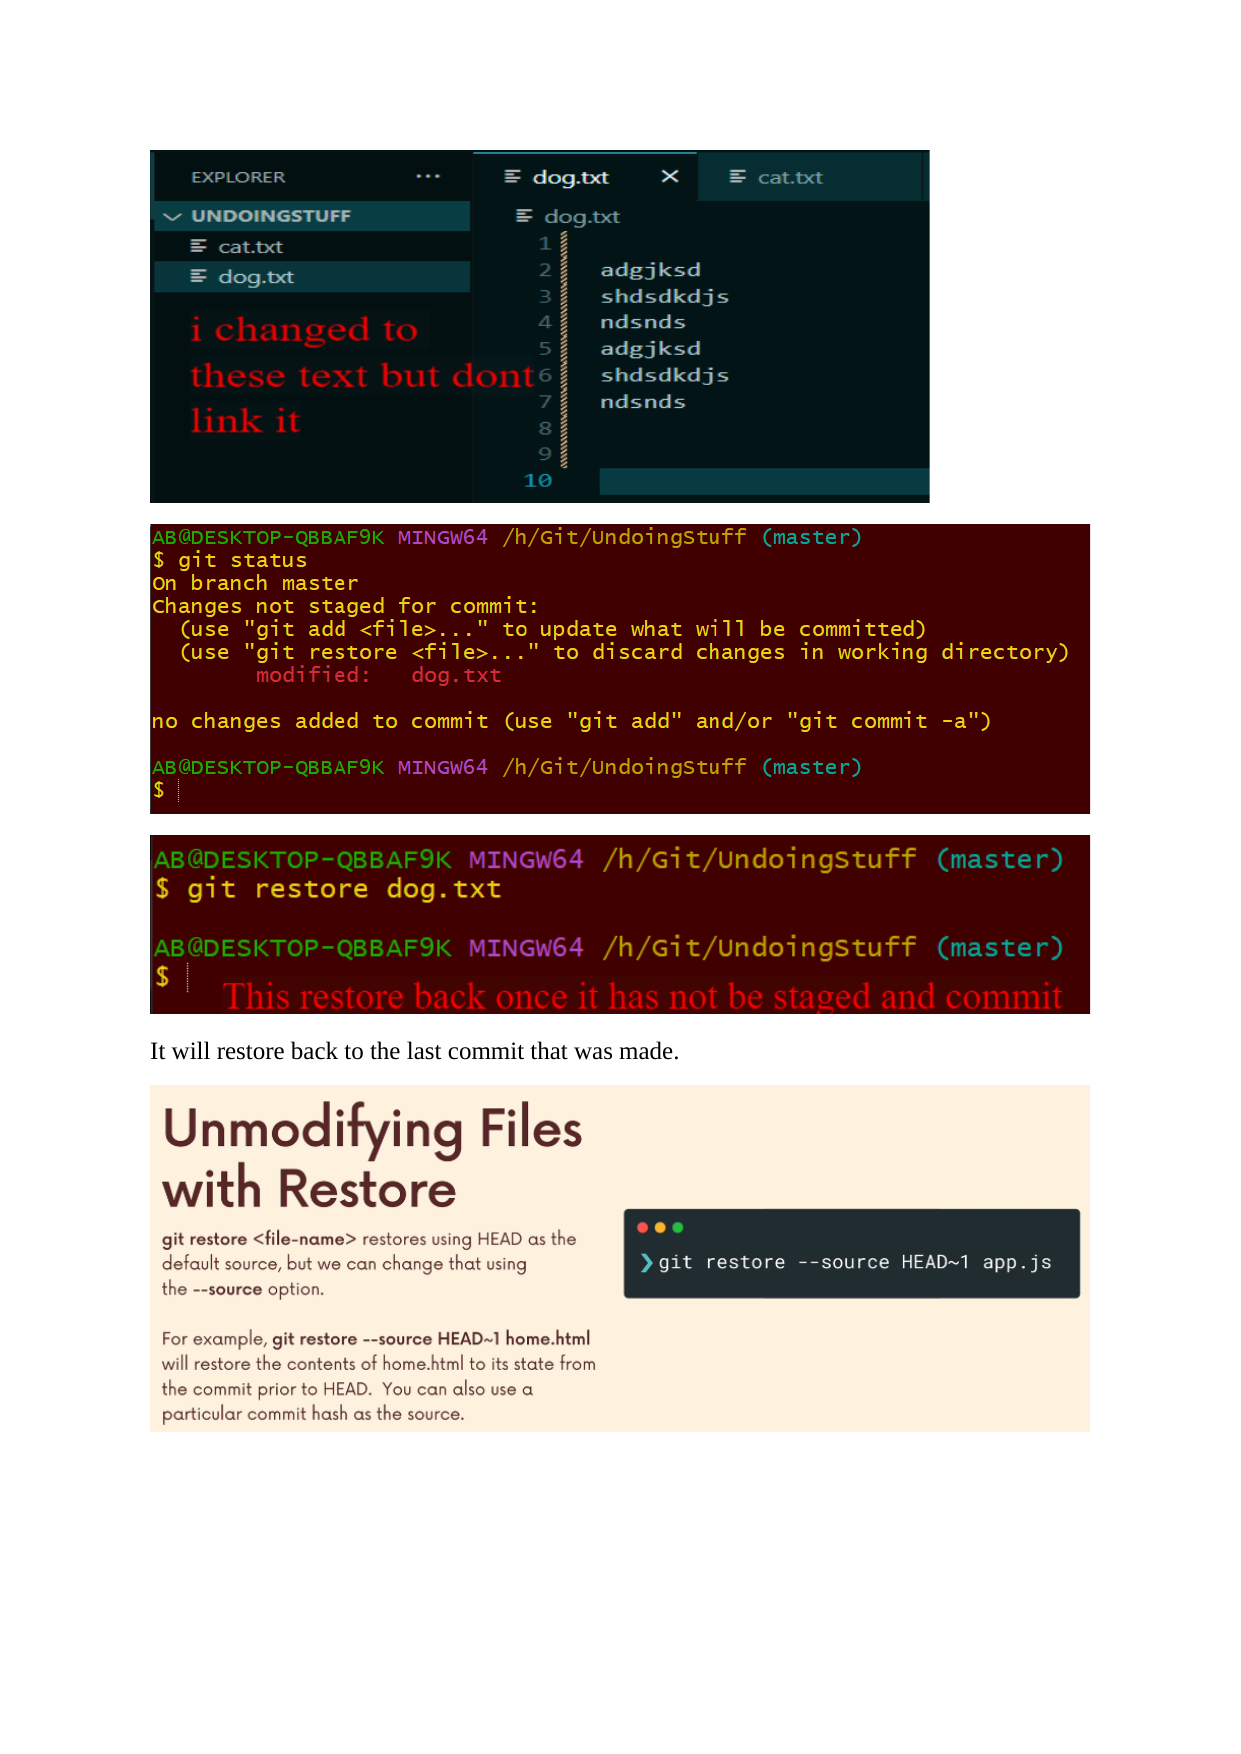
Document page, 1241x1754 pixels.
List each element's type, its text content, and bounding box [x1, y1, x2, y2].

picture [150, 1085, 1091, 1432]
picture [150, 835, 1091, 1014]
picture [150, 524, 1091, 814]
picture [150, 150, 930, 503]
text It will restore back to the last commit that was made. [150, 1036, 1090, 1064]
